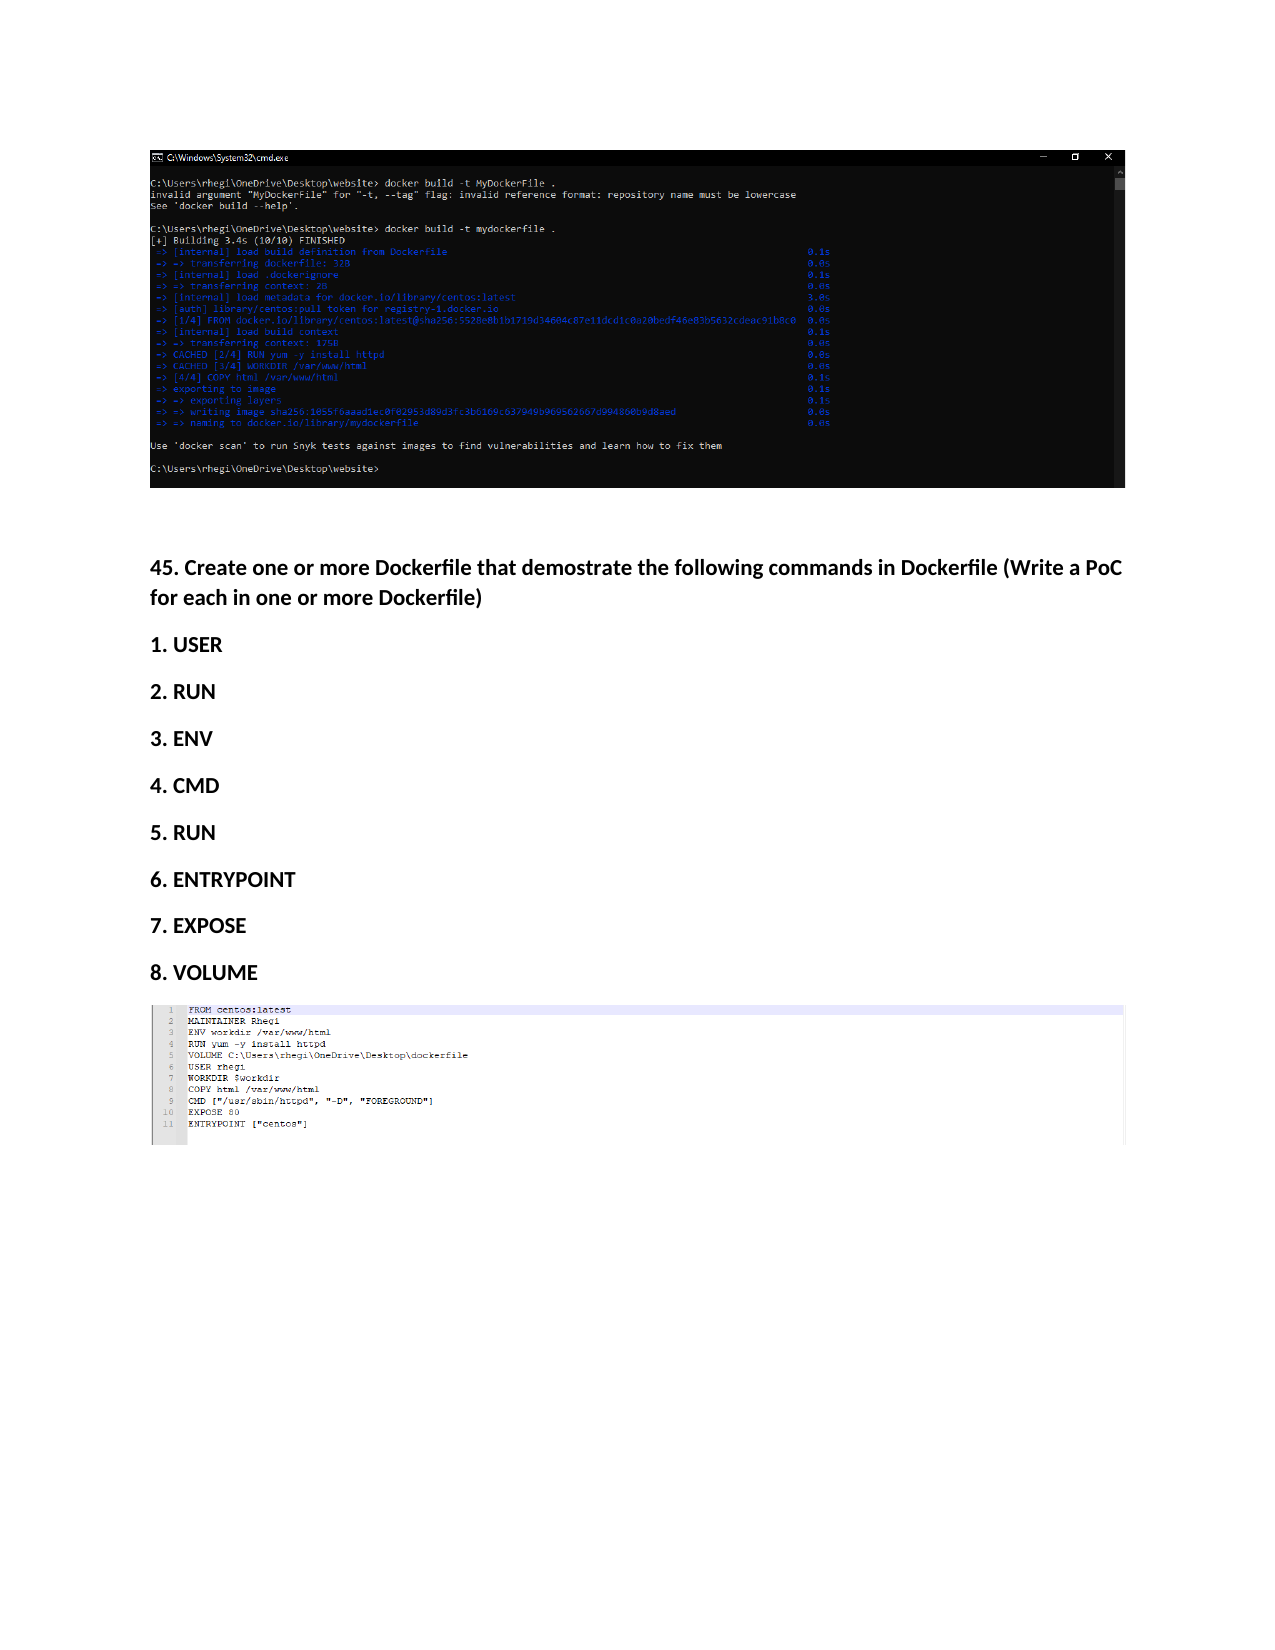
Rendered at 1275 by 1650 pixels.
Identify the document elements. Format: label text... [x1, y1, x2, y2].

text 8. VOLUME [150, 958, 1125, 986]
text 2. RUN [150, 677, 1125, 705]
text 7. EXPOSE [150, 912, 1125, 939]
text 5. RUN [150, 818, 1125, 846]
text 1. USER [150, 630, 1125, 658]
text 6. ENTRYPOINT [150, 865, 1125, 893]
picture [150, 1005, 1125, 1145]
picture [150, 150, 1125, 488]
text 45. Create one or more Dockerfile that demostrate the following commands in Dockerfile (Write a PoC for each in one or more Dockerfile) [150, 553, 1125, 611]
text 4. CMD [150, 771, 1125, 799]
text 3. ENV [150, 724, 1125, 752]
